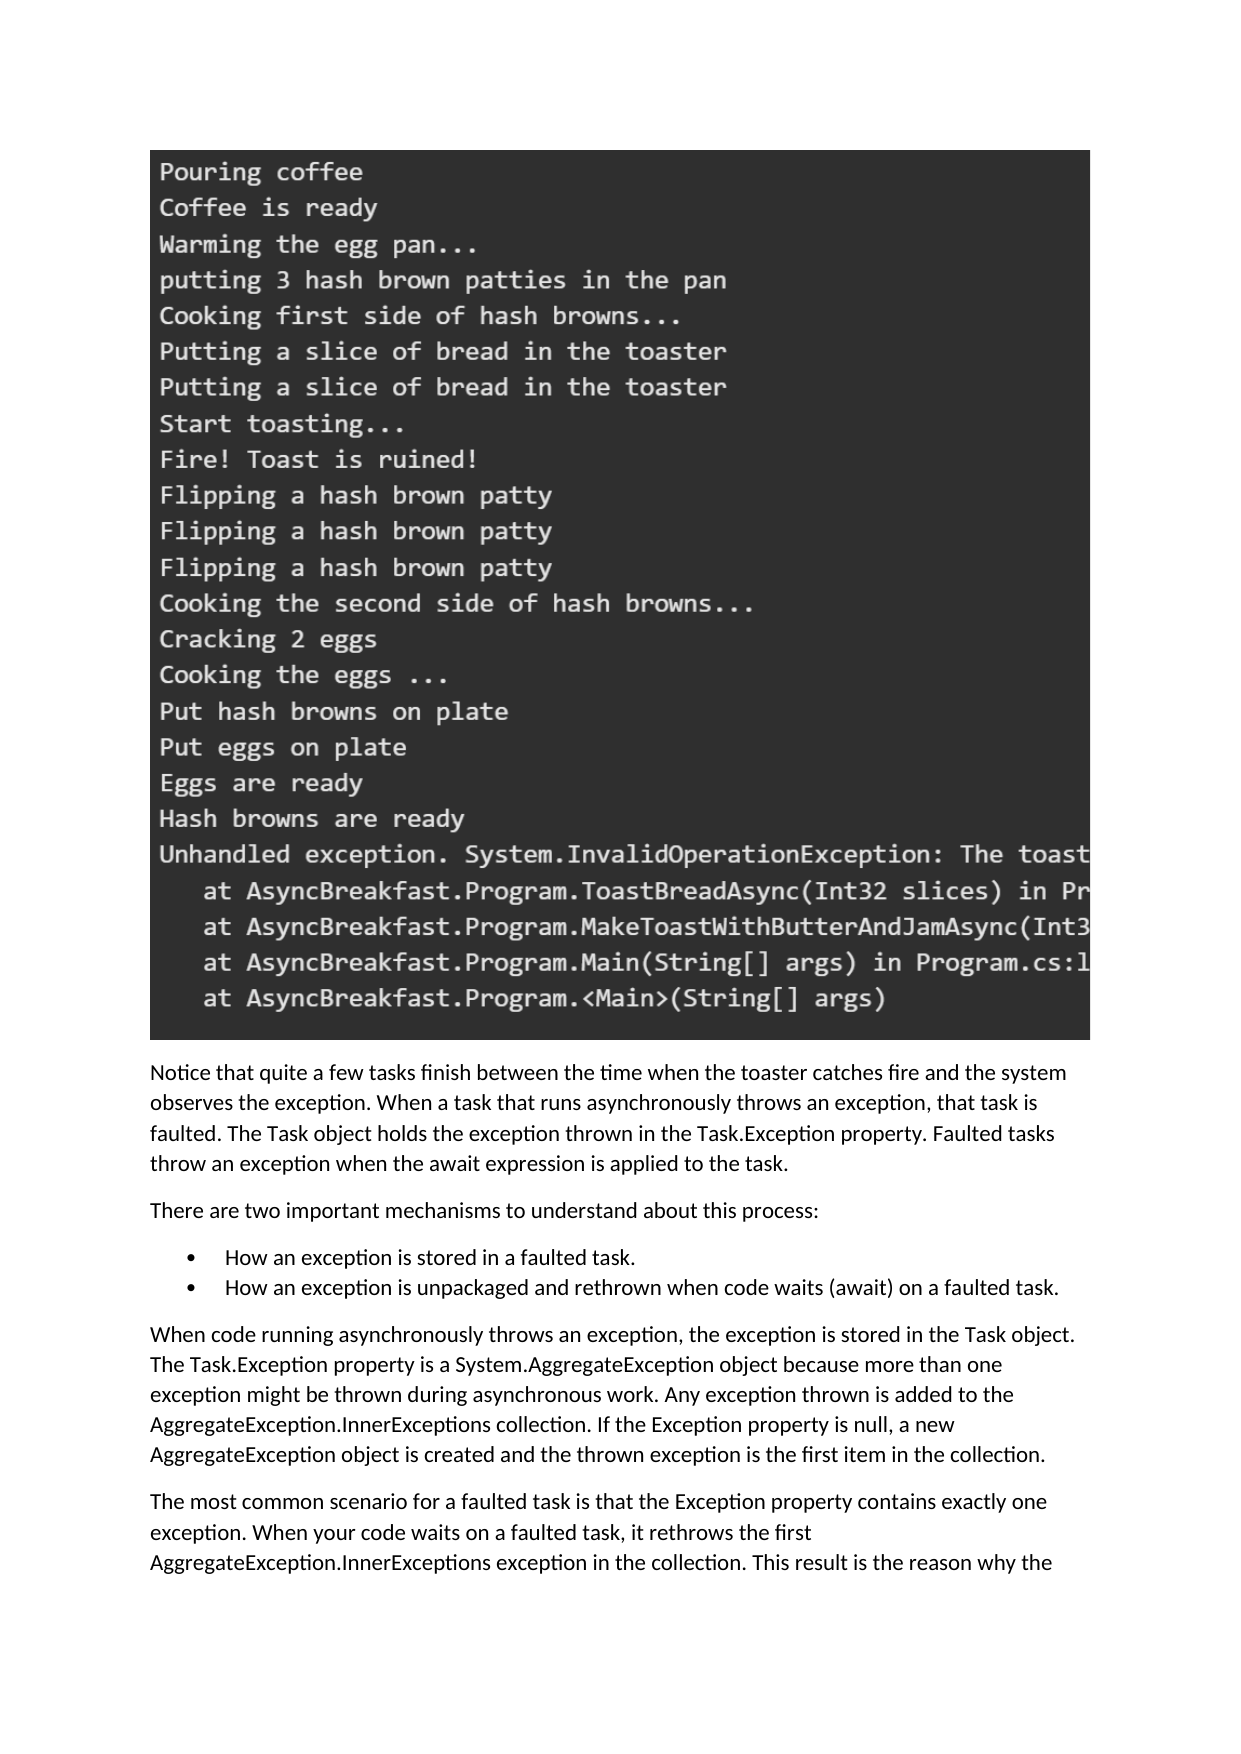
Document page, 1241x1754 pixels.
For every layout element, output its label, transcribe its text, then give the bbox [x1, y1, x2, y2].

text There are two important mechanisms to understand about this process: [150, 1196, 1090, 1224]
text Notice that quite a few tasks finish between the time when the toaster catches fire and the system observes the exception. When a task that runs asynchronously throws an exception, that task is faulted. The Task object holds the exception thrown in the Task.Exception property. Faulted tasks throw an exception when the await expression is applied to the task. [150, 1058, 1090, 1177]
list How an exception is stored in a faulted task. [187, 1243, 1090, 1271]
text When code running asynchronously throws an exception, the exception is stored in the Task object. The Task.Exception property is a System.AggregateException object because more than one exception might be thrown during asynchronous work. Any exception thrown is added to the AggregateException.InnerExceptions collection. If the Exception property is null, a new AggregateException object is created and the thrown exception is the first item in the collection. [150, 1320, 1090, 1469]
picture [150, 150, 1091, 1040]
list How an exception is unpackaged and rethrown when code waits (await) on a faulted task. [187, 1273, 1090, 1301]
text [150, 1487, 1090, 1576]
